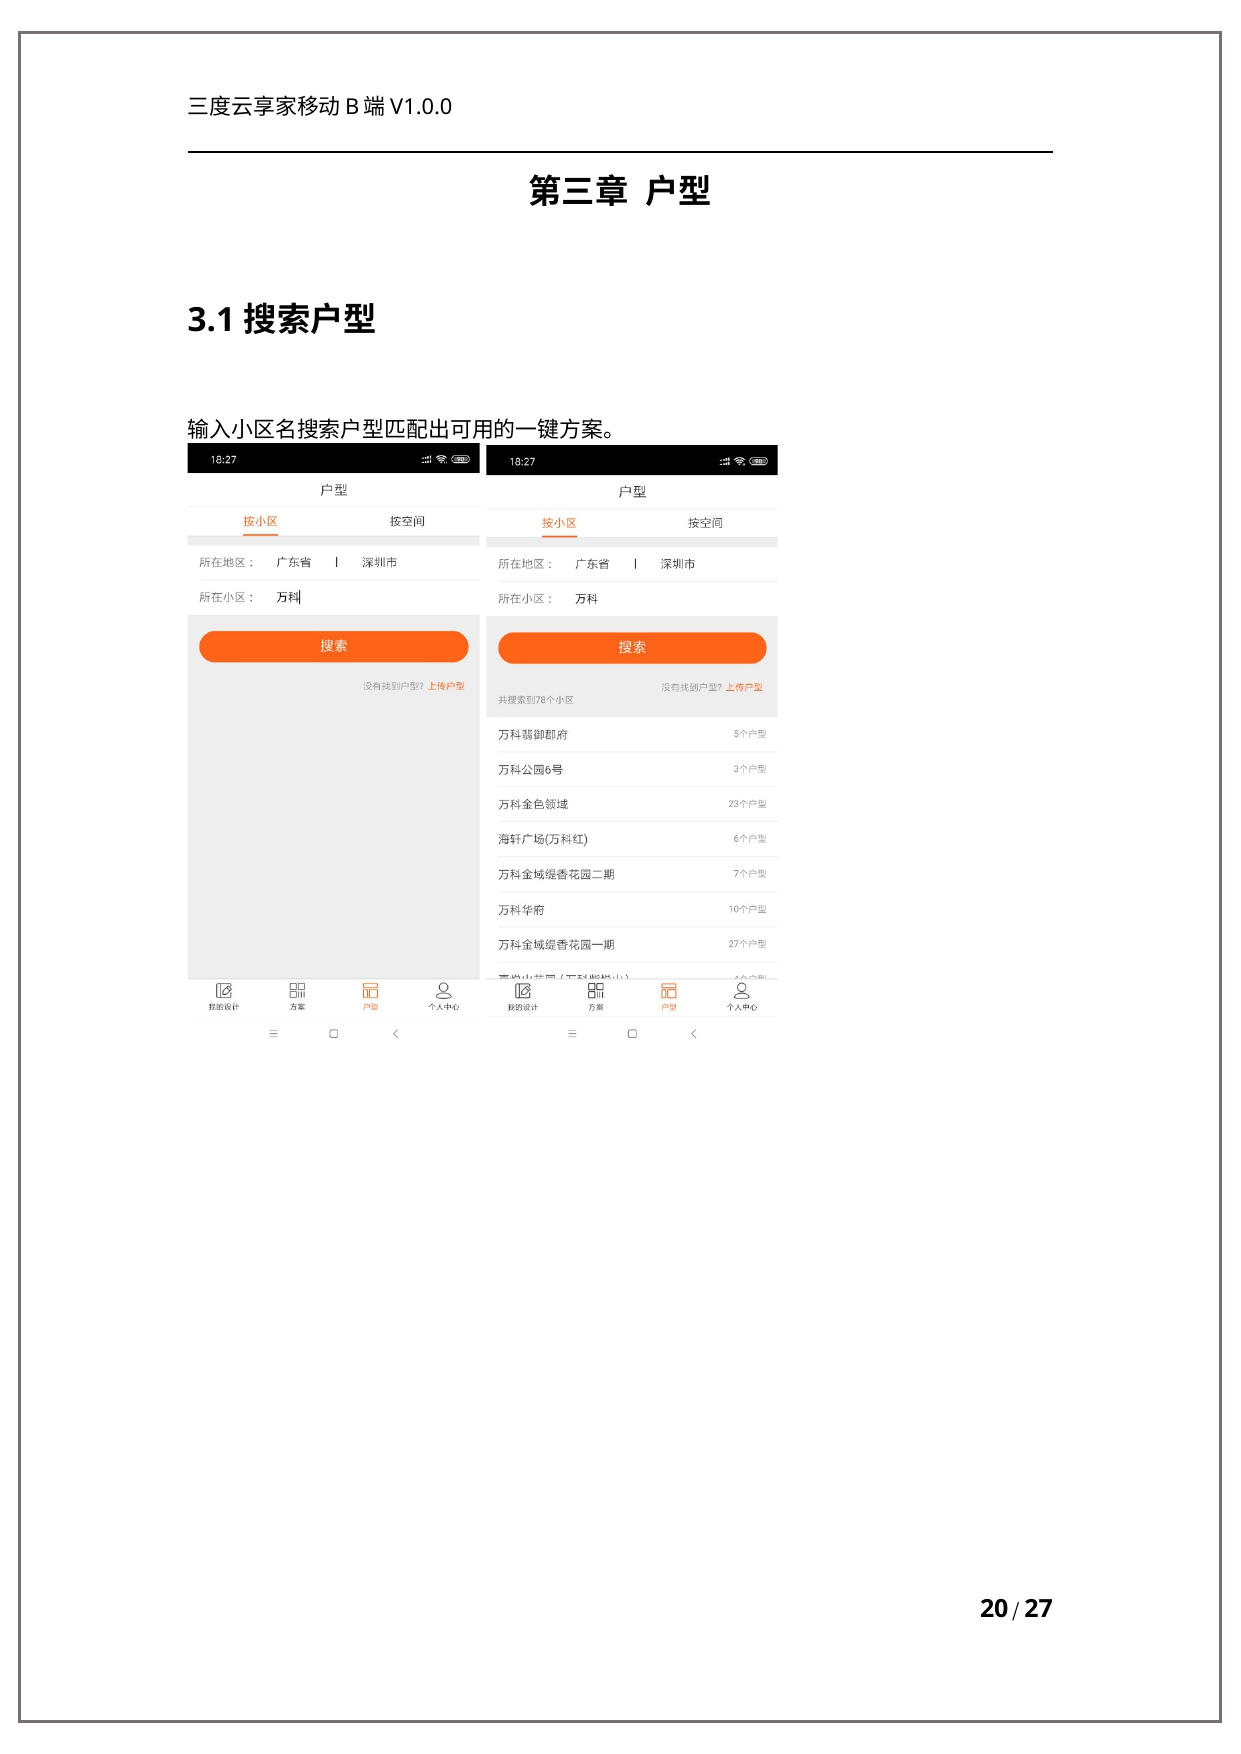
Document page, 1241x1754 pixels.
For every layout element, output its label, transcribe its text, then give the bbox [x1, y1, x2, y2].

subtitle 户型 [187, 157, 1053, 222]
text 输入小区名搜索户型匹配出可用的一键方案。 [187, 411, 1053, 444]
picture [187, 443, 480, 1051]
picture [486, 445, 778, 1051]
subtitle 3.1 搜索户型 [187, 284, 1053, 349]
